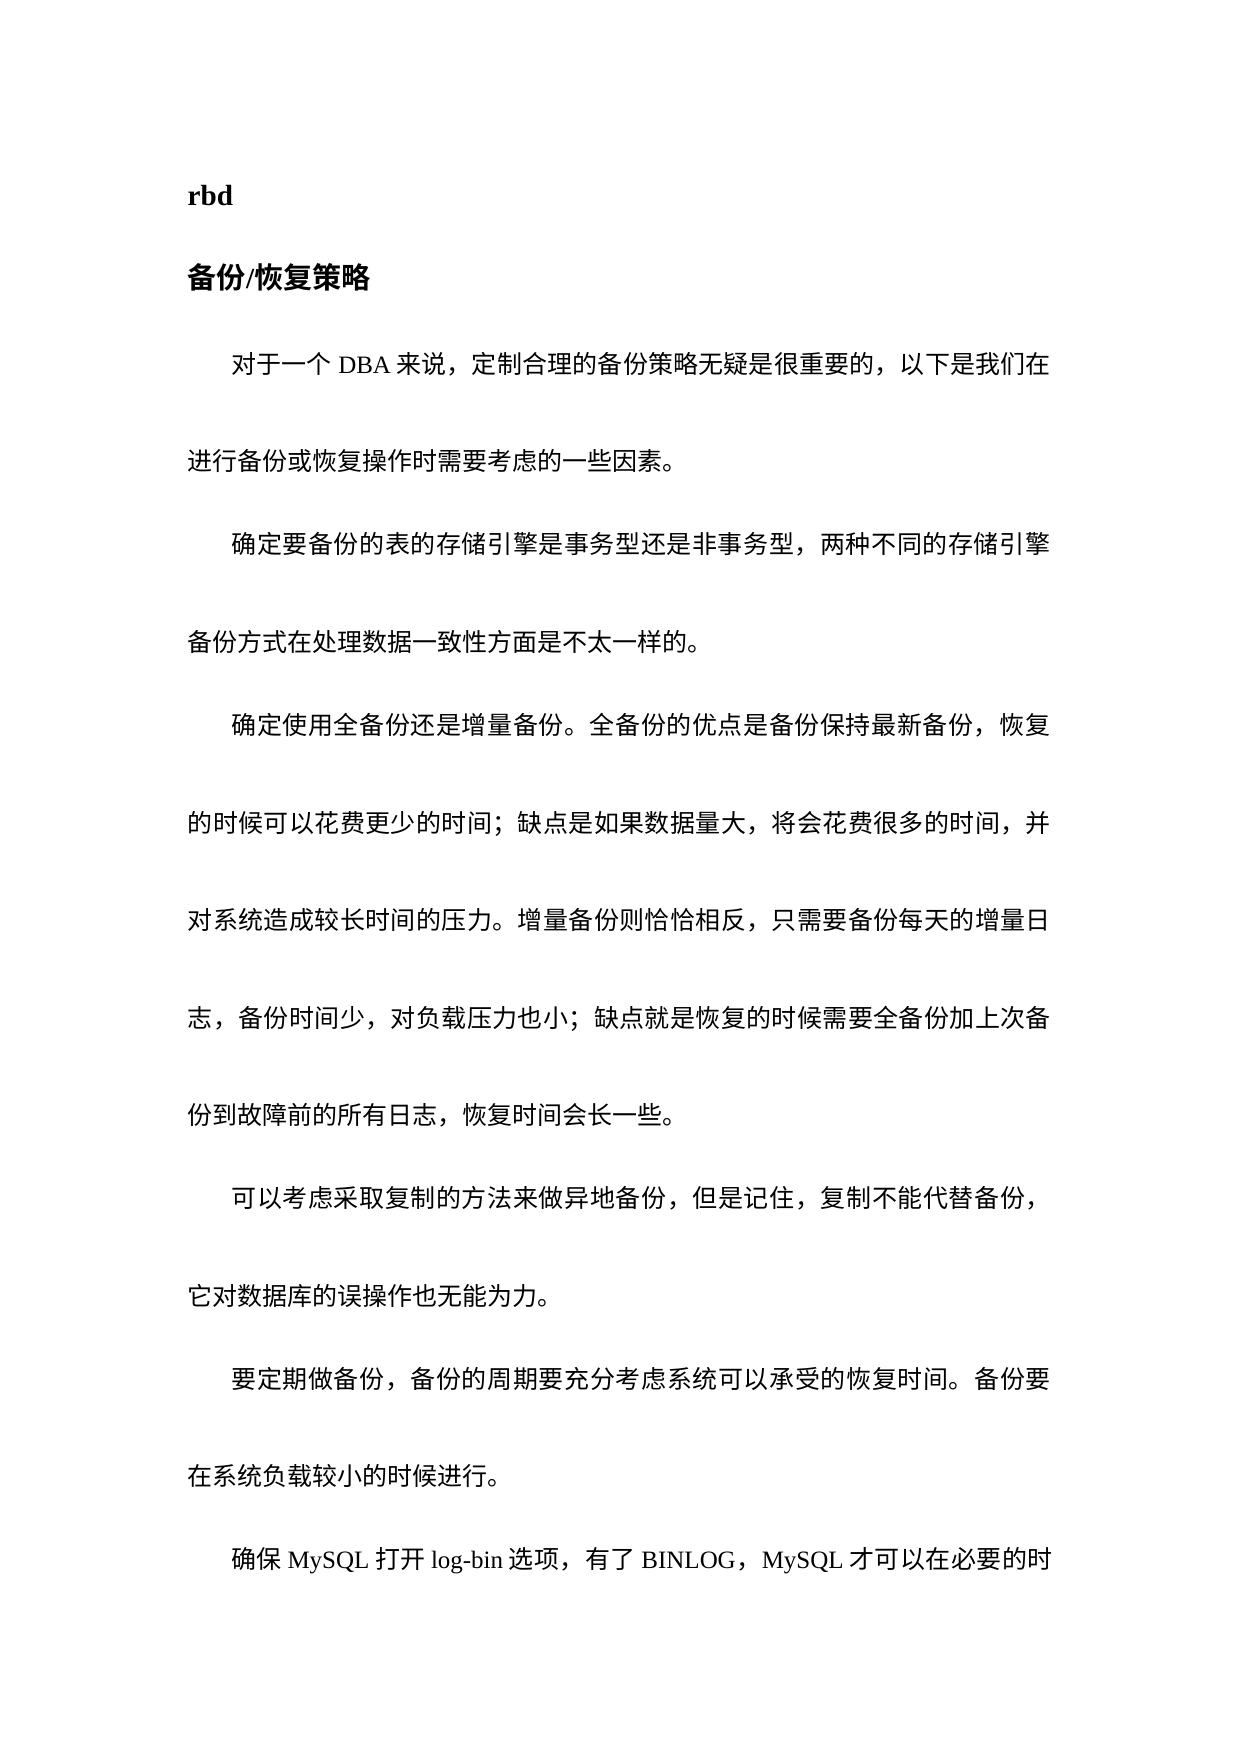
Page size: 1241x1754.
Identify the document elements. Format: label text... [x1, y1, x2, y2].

text 对于一个 DBA来说，定制合理的备份策略无疑是很重要的，以下是我们在进行备份或恢复操作时需要考虑的一些因素。 [187, 330, 1053, 492]
subtitle 备份/恢复策略 [187, 244, 1053, 309]
subtitle rbd [187, 162, 1053, 227]
text 确定使用全备份还是增量备份。全备份的优点是备份保持最新备份，恢复的时候可以花费更少的时间；缺点是如果数据量大，将会花费很多的时间，并对系统造成较长时间的压力。增量备份则恰恰相反，只需要备份每天的增量日志，备份时间少，对负载压力也小；缺点就是恢复的时候需要全备份加上次备份到故障前的所有日志，恢复时间会长一些。 [187, 691, 1053, 1146]
text 可以考虑采取复制的方法来做异地备份，但是记住，复制不能代替备份，它对数据库的误操作也无能为力。 [187, 1164, 1053, 1327]
text 要定期做备份，备份的周期要充分考虑系统可以承受的恢复时间。备份要在系统负载较小的时候进行。 [187, 1345, 1053, 1507]
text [187, 1526, 1053, 1591]
text 确定要备份的表的存储引擎是事务型还是非事务型，两种不同的存储引擎备份方式在处理数据一致性方面是不太一样的。 [187, 511, 1053, 673]
